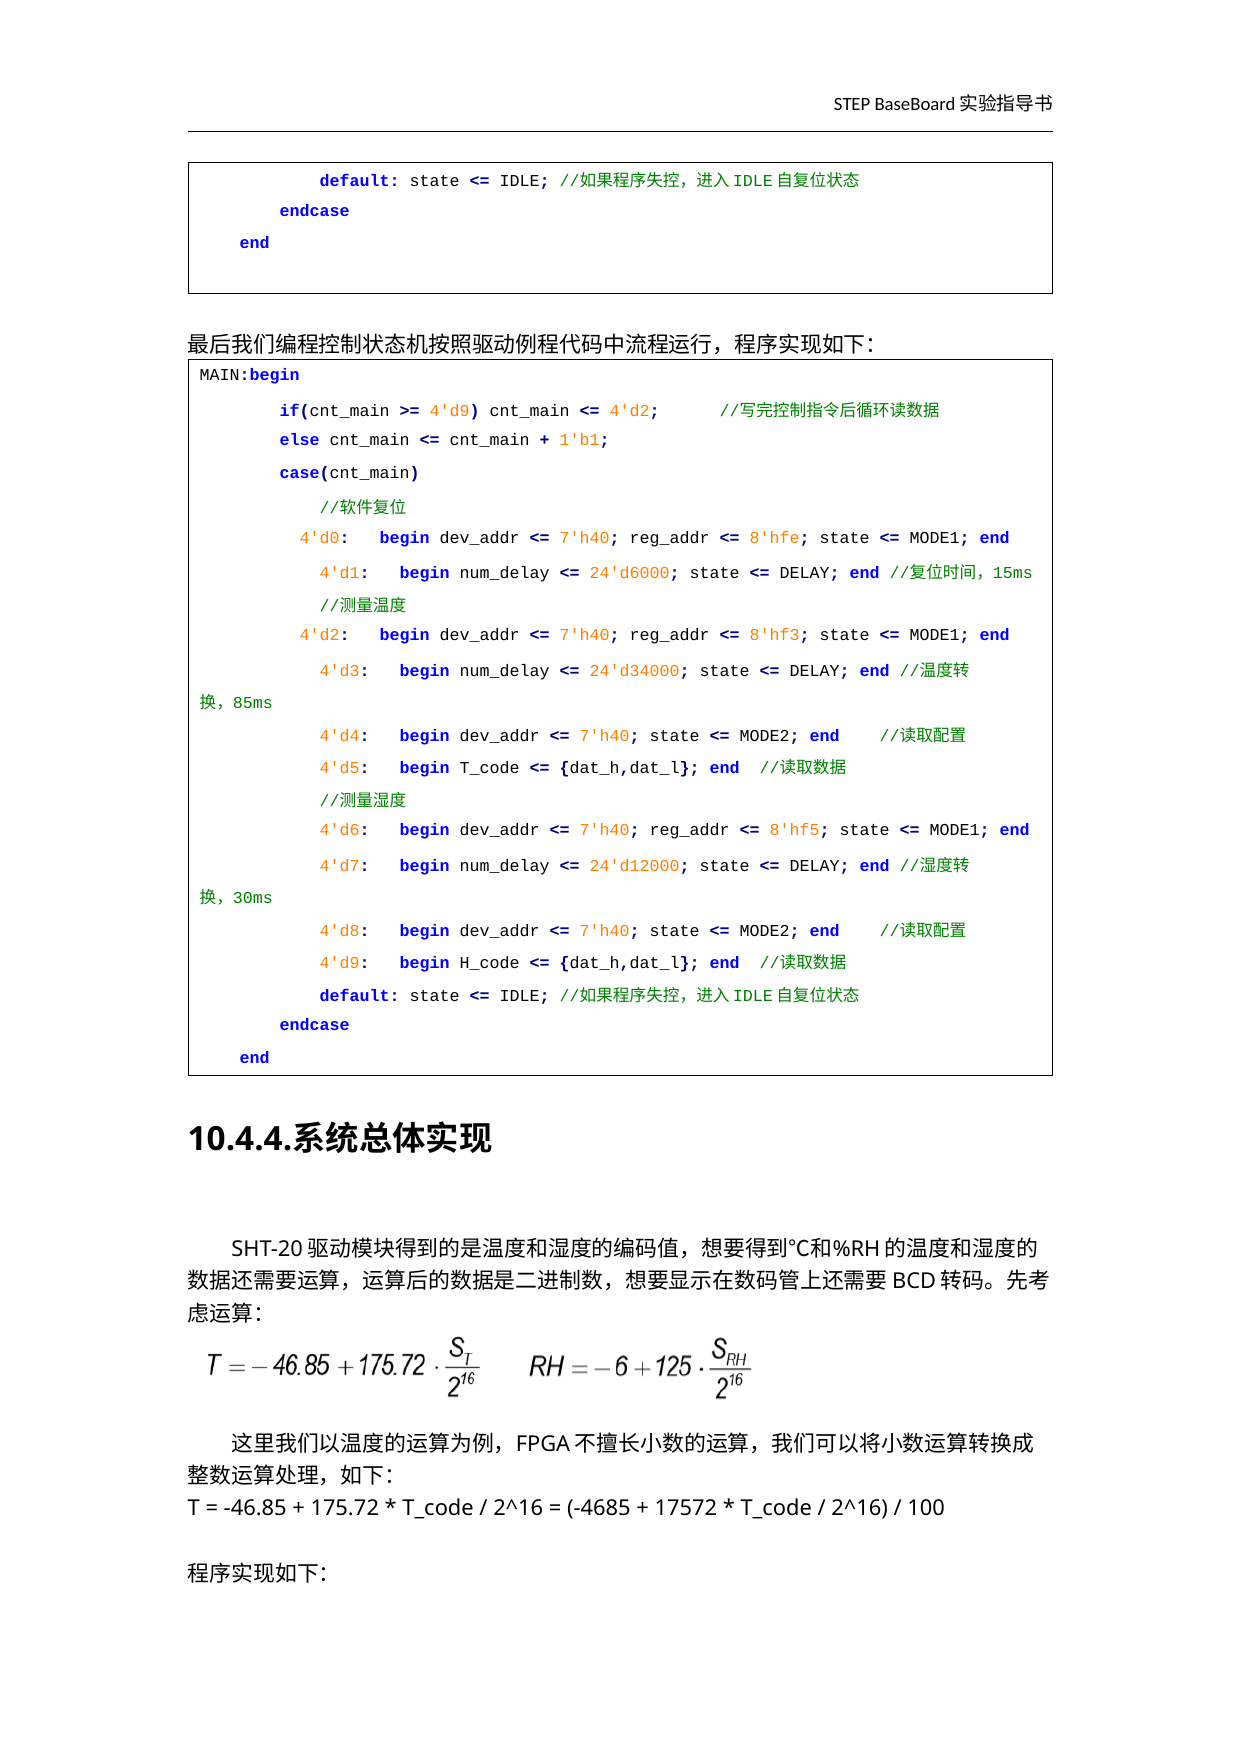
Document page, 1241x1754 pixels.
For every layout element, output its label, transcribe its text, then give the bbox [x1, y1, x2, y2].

text 最后我们编程控制状态机按照驱动例程代码中流程运行，程序实现如下： [187, 327, 1053, 359]
text 程序实现如下： [187, 1556, 1053, 1588]
picture [512, 1329, 773, 1405]
subtitle 10.4.4.系统总体实现 [187, 1103, 1053, 1168]
text 这里我们以温度的运算为例，FPGA不擅长小数的运算，我们可以将小数运算转换成整数运算处理，如下： [187, 1426, 1053, 1491]
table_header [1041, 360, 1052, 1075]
text T = -46.85 + 175.72 * T_code / 2^16 = (-4685 + 17572 * T_code / 2^16) / 100 [187, 1491, 1053, 1523]
picture [187, 1328, 496, 1405]
text SHT-20驱动模块得到的是温度和湿度的编码值，想要得到℃和%RH的温度和湿度的数据还需要运算，运算后的数据是二进制数，想要显示在数码管上还需要BCD转码。先考虑运算： [187, 1231, 1053, 1328]
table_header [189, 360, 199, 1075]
